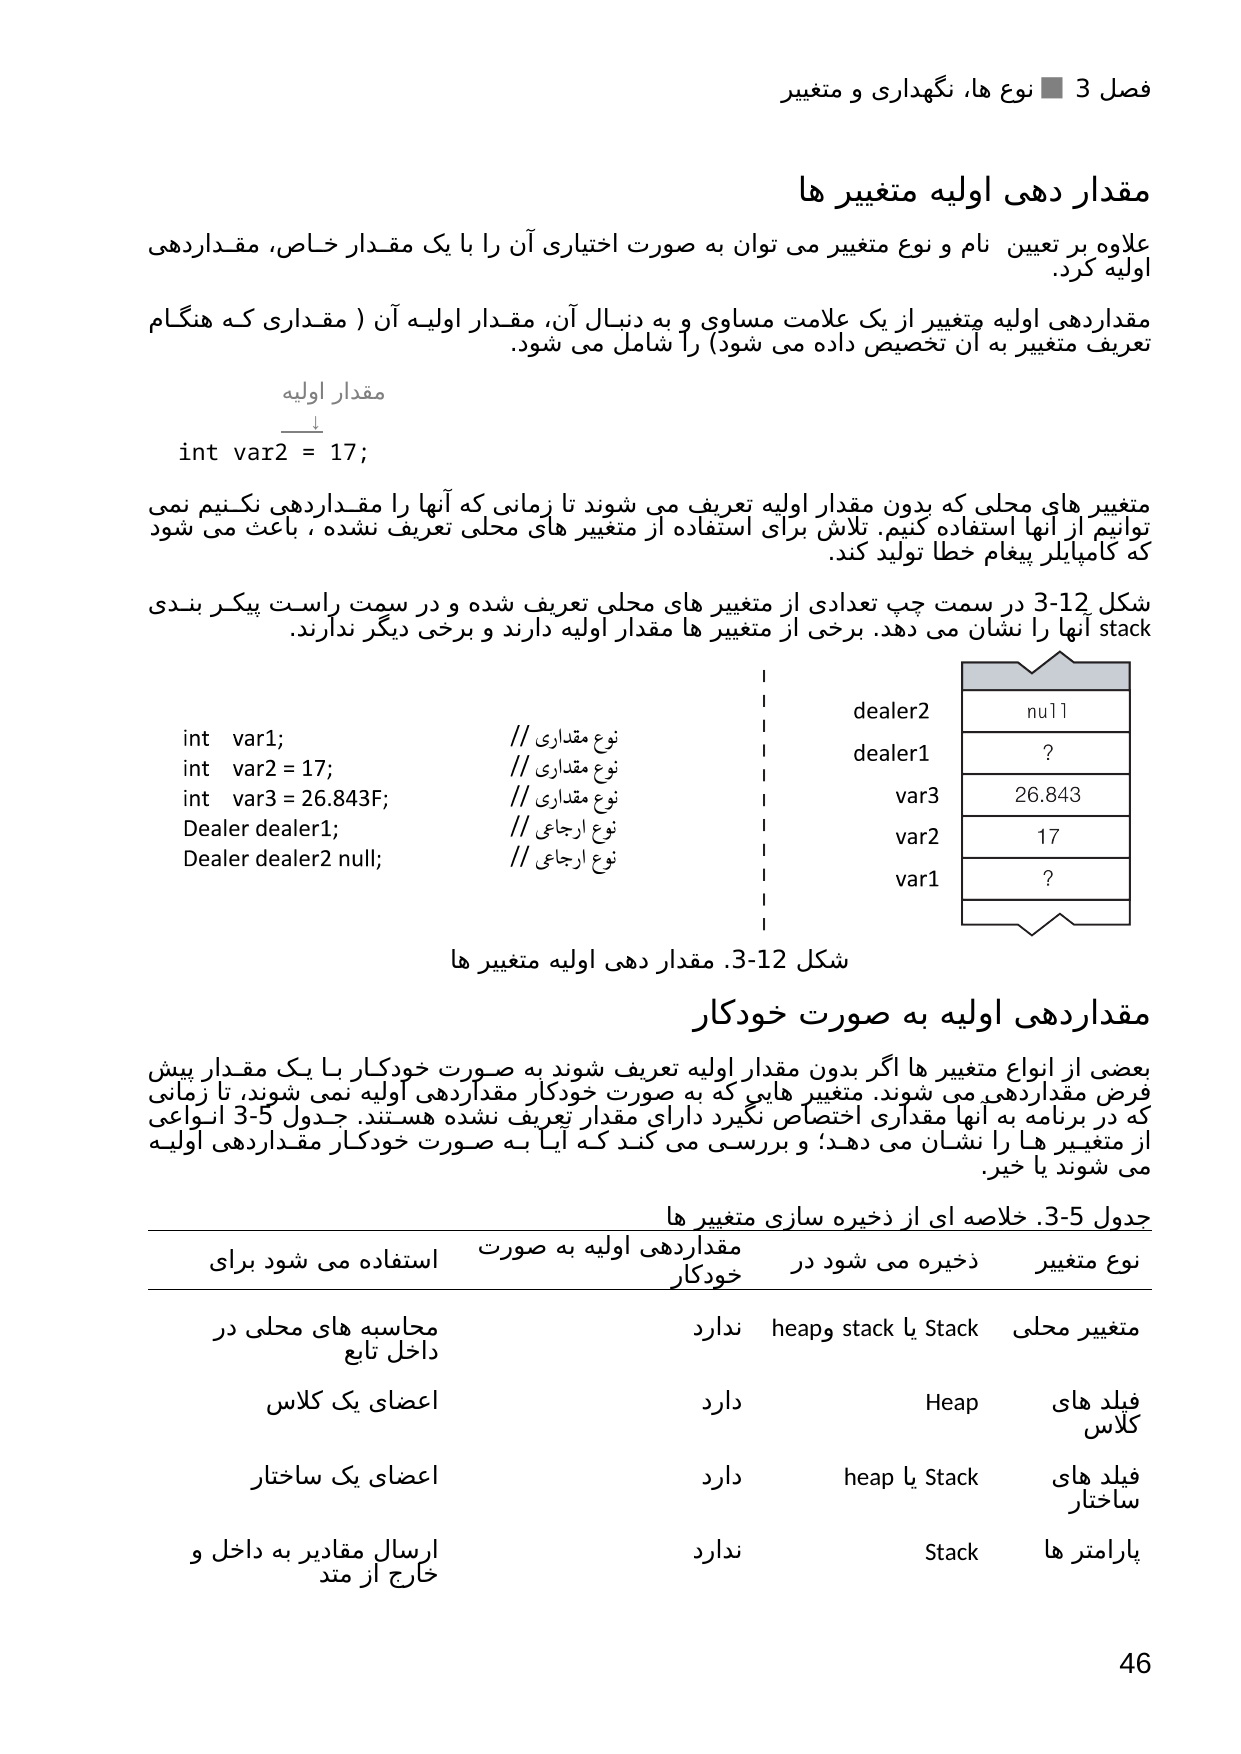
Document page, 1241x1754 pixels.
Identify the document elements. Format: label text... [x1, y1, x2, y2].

table_cell فیلد های کلاس [990, 1365, 1152, 1439]
text شکل 12-3. مقدار دهی اولیه متغییر ها [148, 948, 1152, 973]
text جدول 5-3. خلاصه ای از ذخیره سازی متغییر ها [148, 1205, 1152, 1230]
table_header مقداردهی اولیه به صورت خودکار [450, 1231, 754, 1289]
table_cell اعضای یک کلاس [148, 1365, 450, 1439]
table_cell Heap [754, 1365, 990, 1439]
table_cell اعضای یک ساختار [148, 1440, 450, 1514]
table_cell ندارد [450, 1290, 754, 1365]
text مقداردهی اولیه متغییر از یک علامت مساوی و به دنبال آن، مقدار اولیه آن ( مقداری که هنگام تعریف متغییر به آن تخصیص داده می شود) را شامل می شود. [148, 308, 1152, 357]
table_cell متغییر محلی [990, 1290, 1152, 1365]
table_header نوع متغییر [990, 1231, 1152, 1289]
table_cell Stack یا stack وheap [754, 1290, 990, 1365]
table_cell ندارد [450, 1514, 754, 1589]
table_header استفاده می شود برای [148, 1231, 450, 1289]
picture [147, 642, 1152, 945]
table_cell دارد [450, 1440, 754, 1514]
table_cell ارسال مقادیر به داخل و خارج از متد [148, 1514, 450, 1589]
table_header مقدار اولیه ↓ int var2 = 17; [148, 378, 1152, 467]
table_cell محاسبه های محلی در داخل تابع [148, 1290, 450, 1365]
table_cell دارد [450, 1365, 754, 1439]
text مقداردهی اولیه به صورت خودکار [148, 998, 1152, 1031]
table_cell پارامتر ها [990, 1514, 1152, 1589]
table_cell Stack [754, 1514, 990, 1589]
text مقدار دهی اولیه متغییر ها [148, 175, 1152, 208]
table_cell فیلد های ساختار [990, 1440, 1152, 1514]
table_header ذخیره می شود در [754, 1231, 990, 1289]
text متغییر های محلی که بدون مقدار اولیه تعریف می شوند تا زمانی که آنها را مقداردهی نکنیم نمی توانیم از آنها استفاده کنیم. تلاش برای استفاده از متغییر های محلی تعریف نشده ، باعث می شود که کامپایلر پیغام خطا تولید کند. [148, 492, 1152, 567]
text بعضی از انواع متغییر ها اگر بدون مقدار اولیه تعریف شوند به صورت خودکار با یک مقدار پیش فرض مقداردهی می شوند. متغییر هایی که به صورت خودکار مقداردهی اولیه نمی شوند، تا زمانی که در برنامه به آنها مقداری اختصاص نگیرد دارای مقدار تعریف نشده هستند. جدول 5-3 انواعی از متغییر ها را نشان می دهد؛ و بررسی می کند که آیا به صورت خودکار مقداردهی اولیه می شوند یا خیر. [148, 1056, 1152, 1180]
text علاوه بر تعیین نام و نوع متغییر می توان به صورت اختیاری آن را با یک مقدار خاص، مقداردهی اولیه کرد. [148, 233, 1152, 283]
text شکل 12-3 در سمت چپ تعدادی از متغییر های محلی تعریف شده و در سمت راست پیکر بندی stack آنها را نشان می دهد. برخی از متغییر ها مقدار اولیه دارند و برخی دیگر ندارند. [148, 592, 1152, 642]
table_cell Stack یا heap [754, 1440, 990, 1514]
